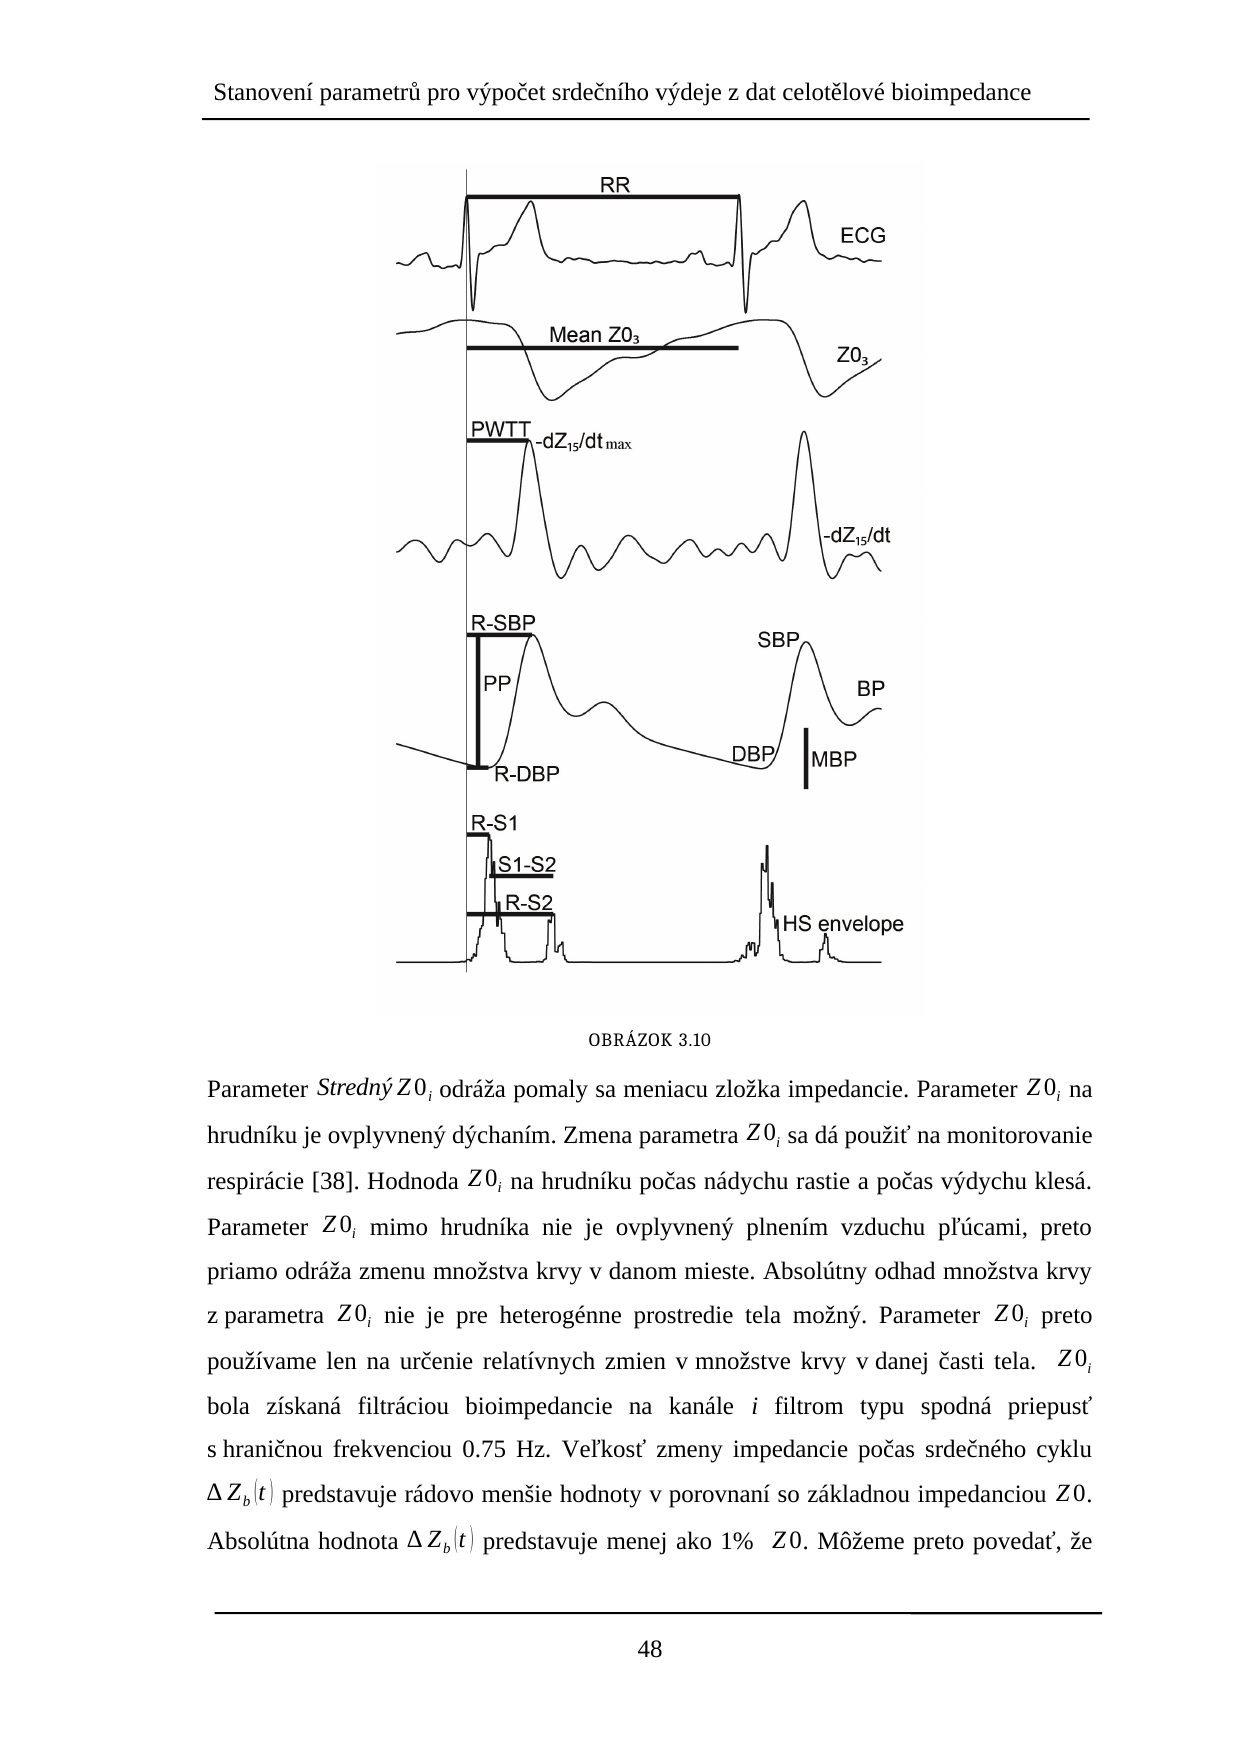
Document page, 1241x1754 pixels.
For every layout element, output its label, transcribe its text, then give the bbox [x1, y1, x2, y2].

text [207, 1073, 1092, 1557]
picture [375, 162, 925, 1016]
